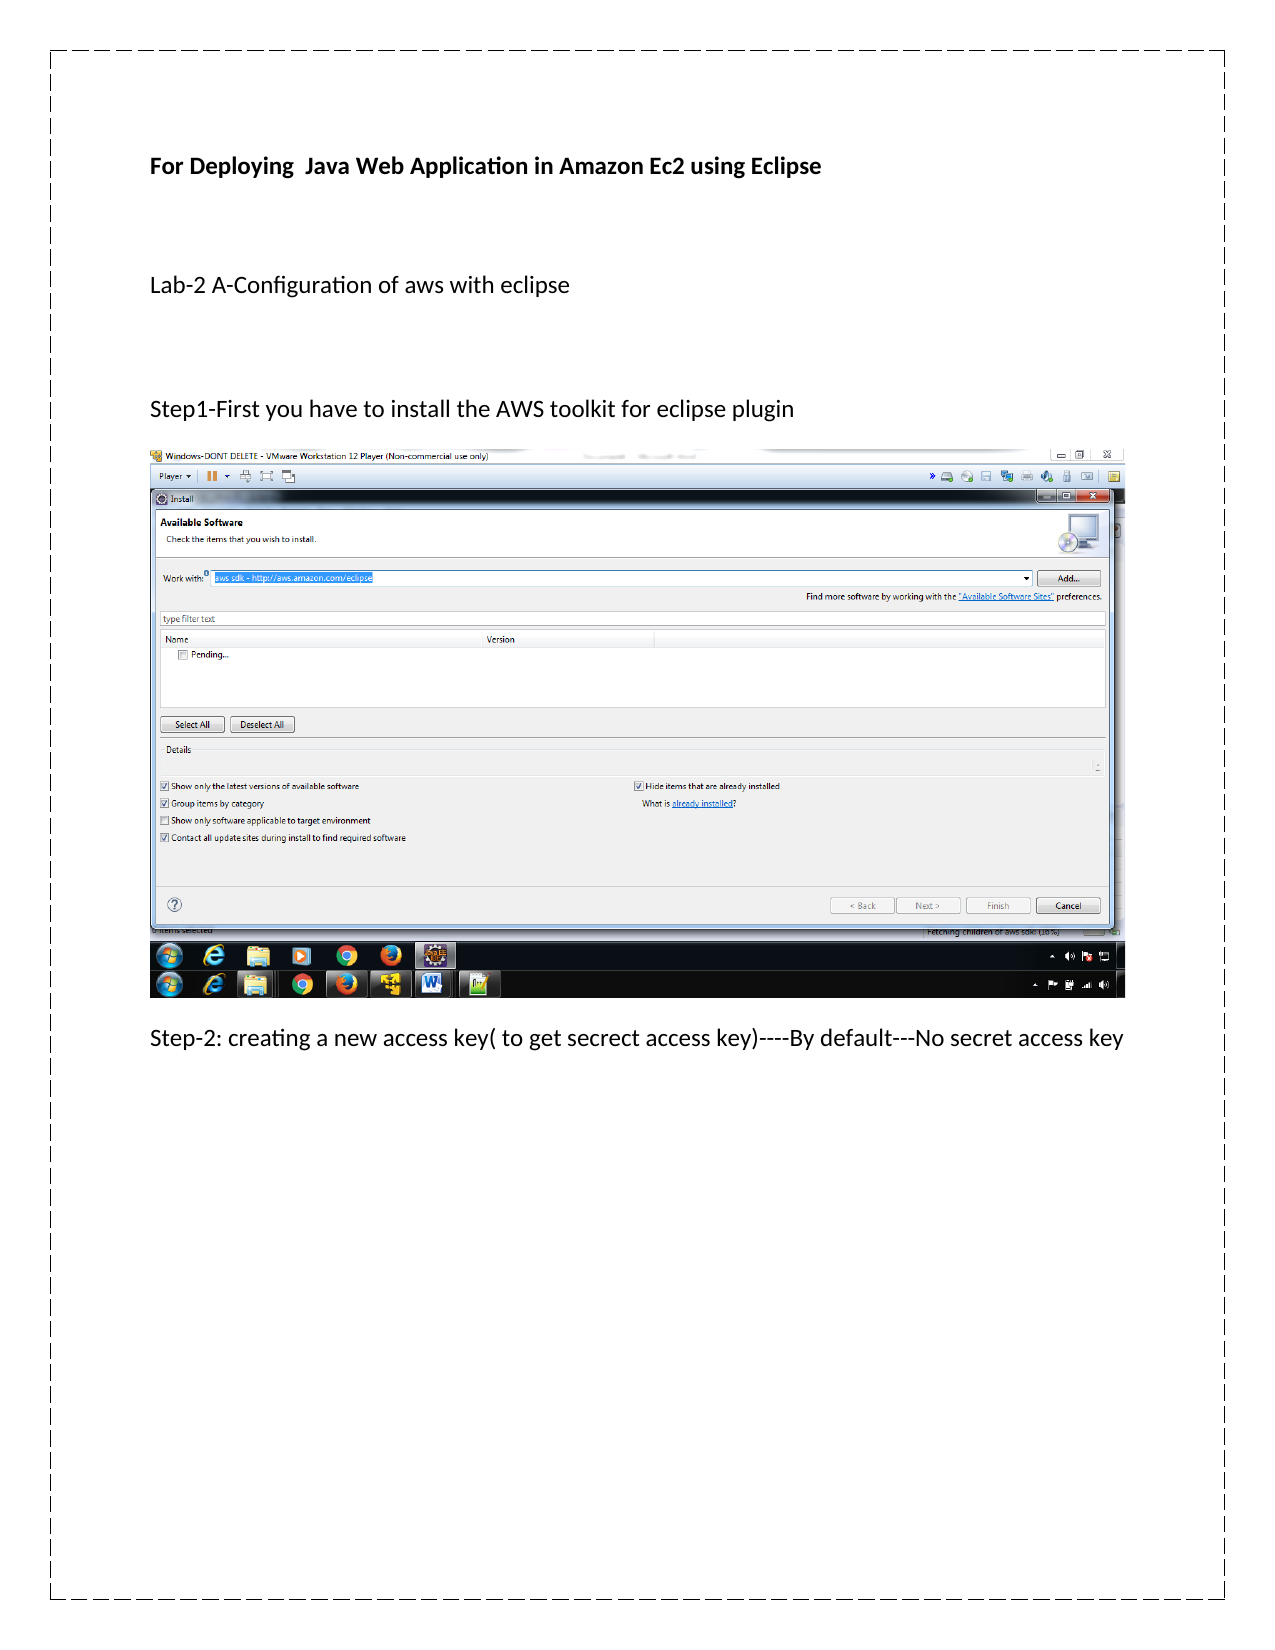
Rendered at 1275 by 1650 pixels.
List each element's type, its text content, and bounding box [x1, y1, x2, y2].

text Step1-First you have to install the AWS toolkit for eclipse plugin [150, 393, 1125, 424]
text Step-2: creating a new access key( to get secrect access key)----By default---No secret access key [150, 1022, 1125, 1053]
picture [150, 449, 1125, 998]
text For Deploying Java Web Application in Amazon Ec2 using Eclipse [150, 150, 1125, 181]
text Lab-2 A-Configuration of aws with eclipse [150, 269, 1125, 300]
